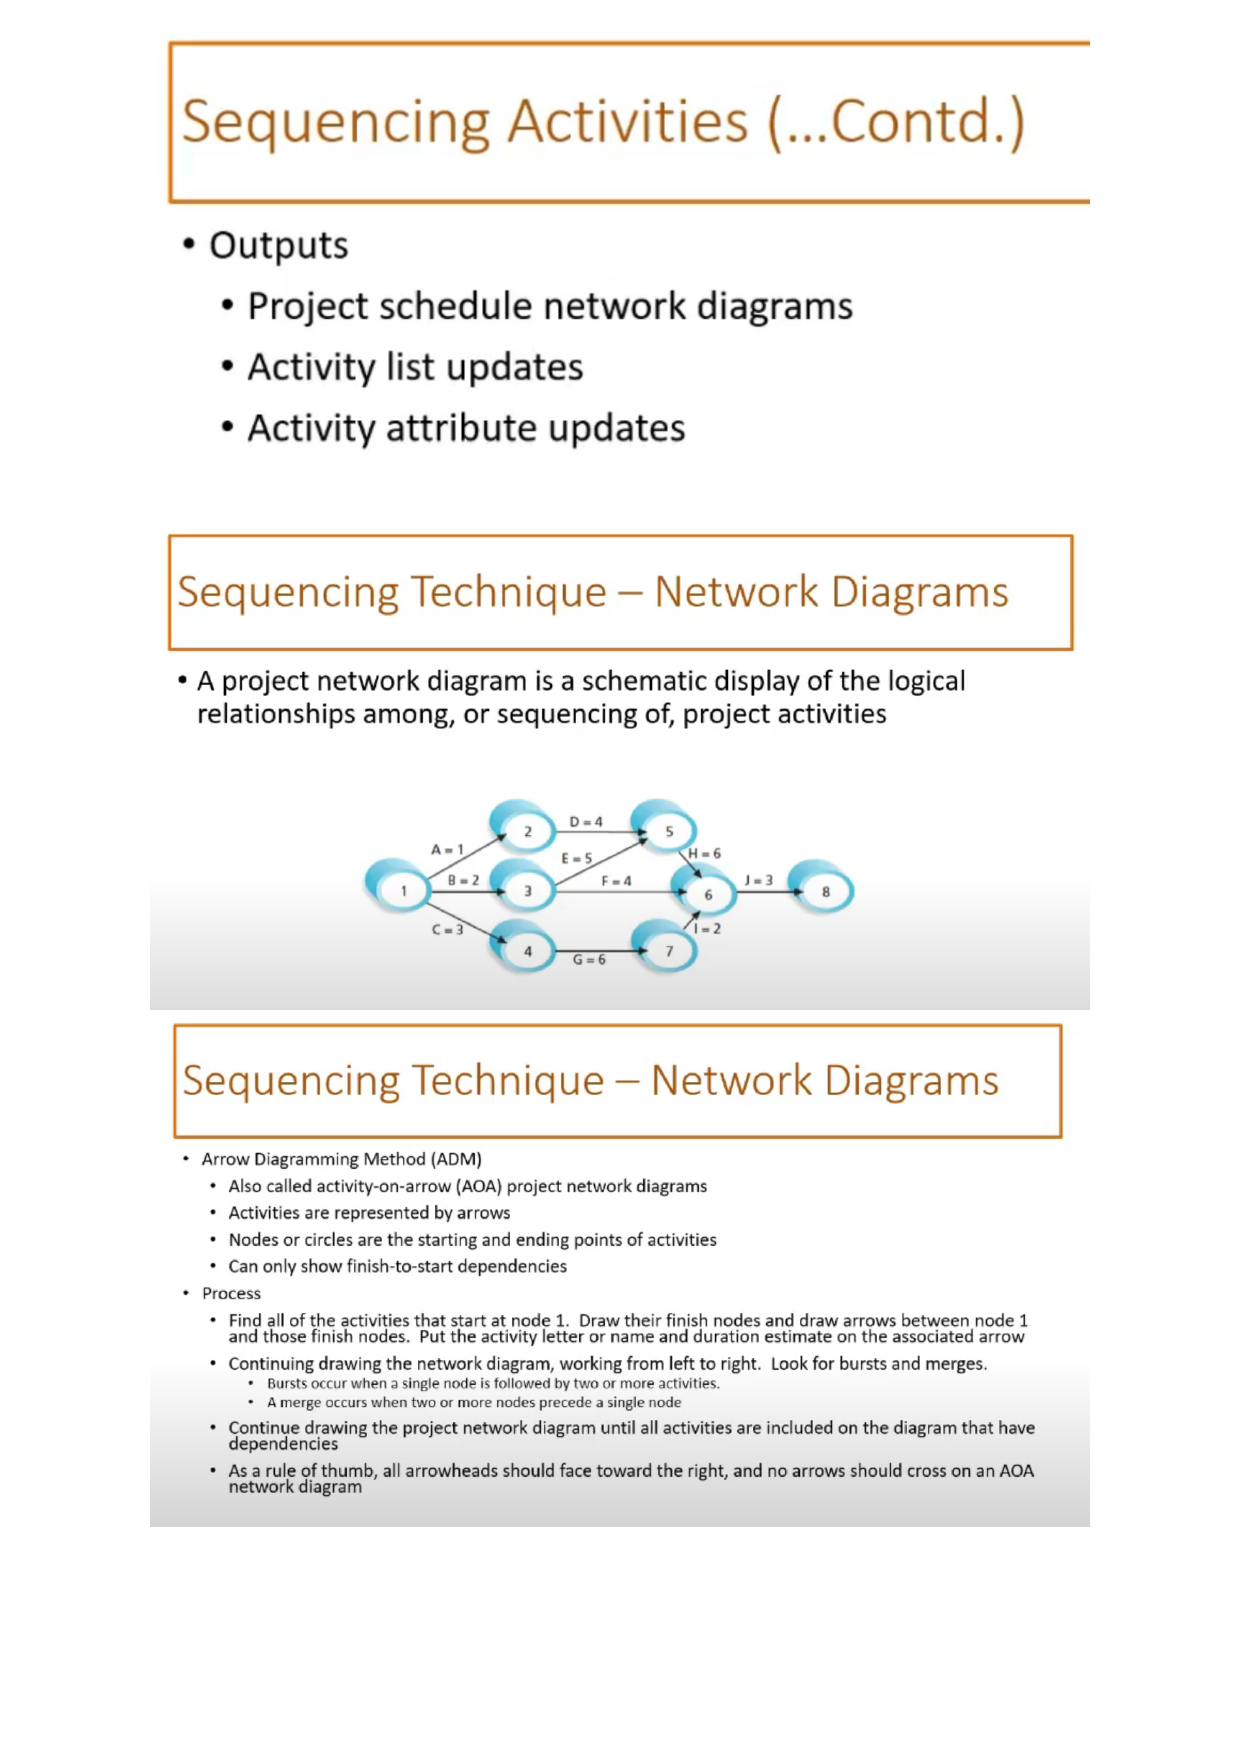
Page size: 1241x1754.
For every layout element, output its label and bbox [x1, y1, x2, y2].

picture [150, 1013, 1091, 1527]
picture [150, 2, 1091, 518]
picture [150, 522, 1091, 1010]
